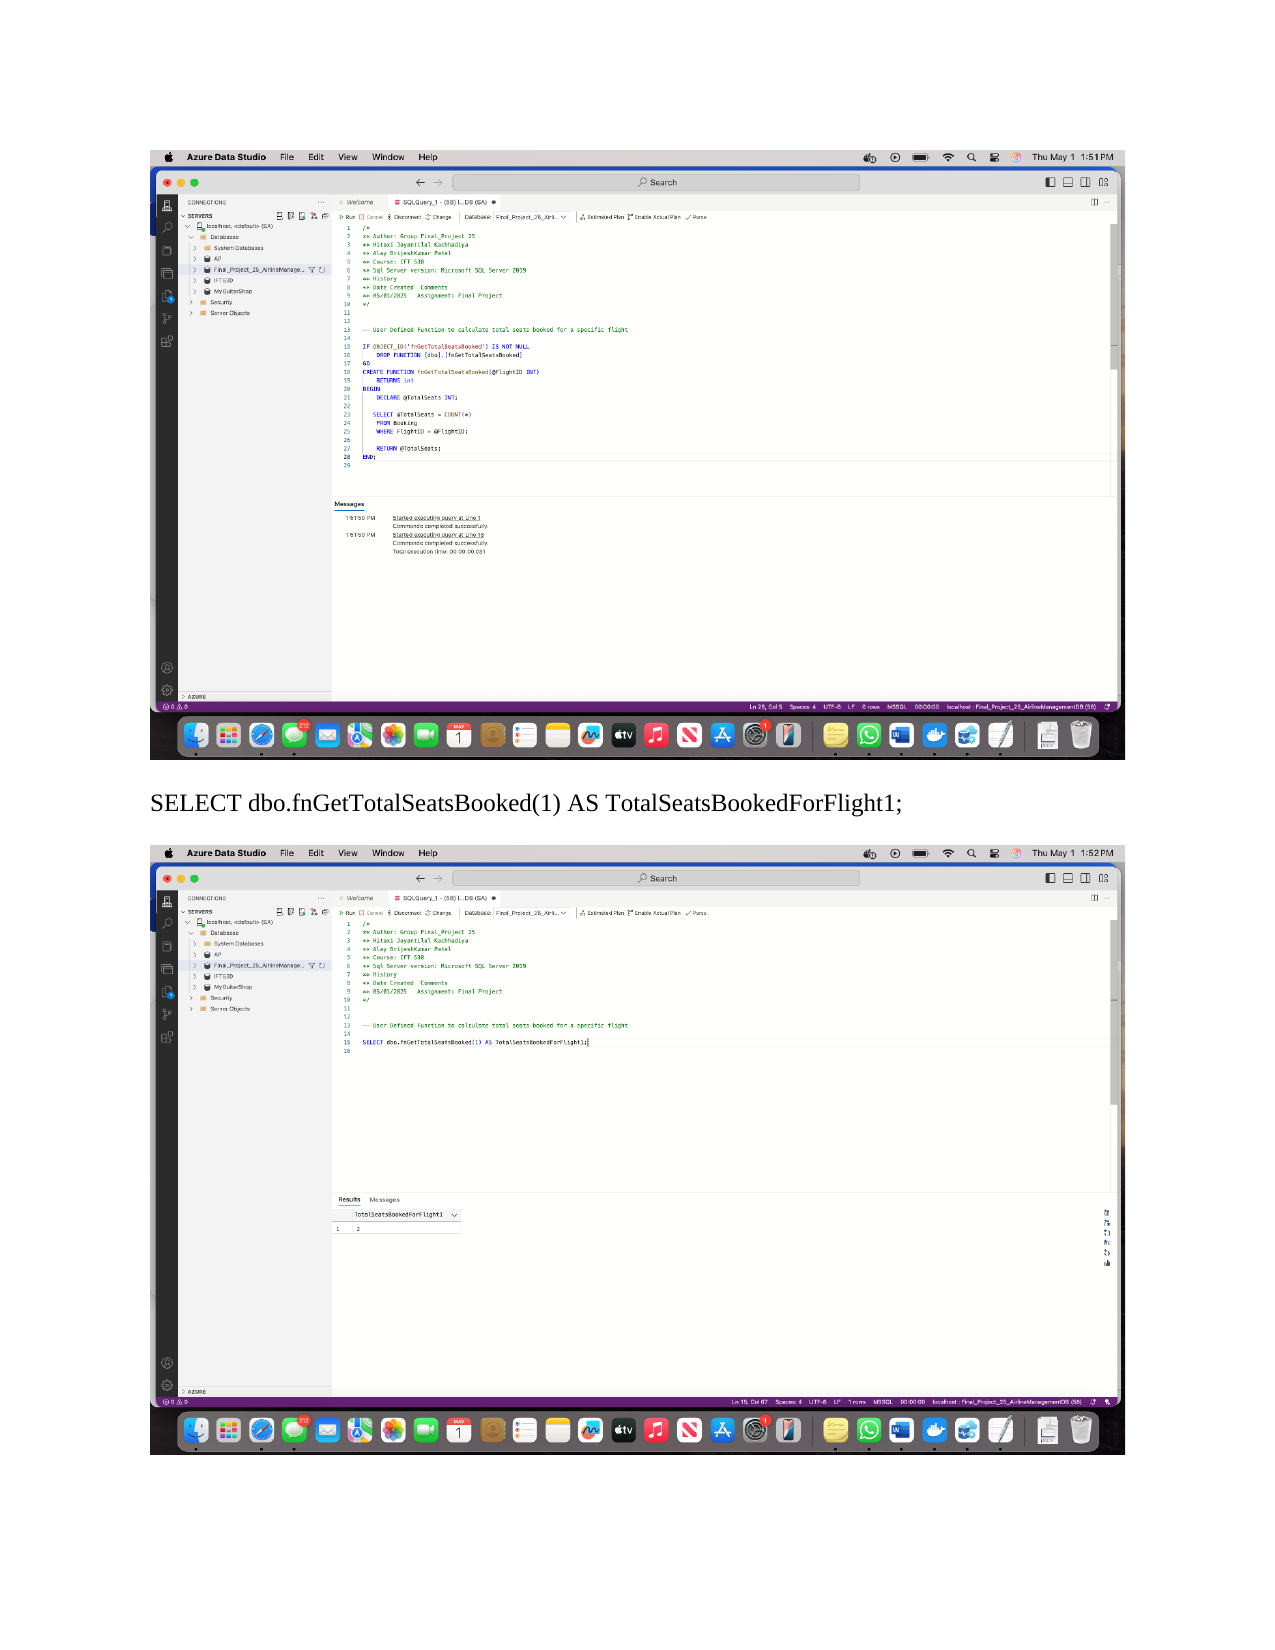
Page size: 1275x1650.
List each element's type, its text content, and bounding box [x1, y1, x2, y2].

picture [150, 150, 1125, 760]
list SELECT dbo.fnGetTotalSeatsBooked(1) AS TotalSeatsBookedForFlight1; [150, 788, 1125, 817]
picture [150, 845, 1125, 1455]
